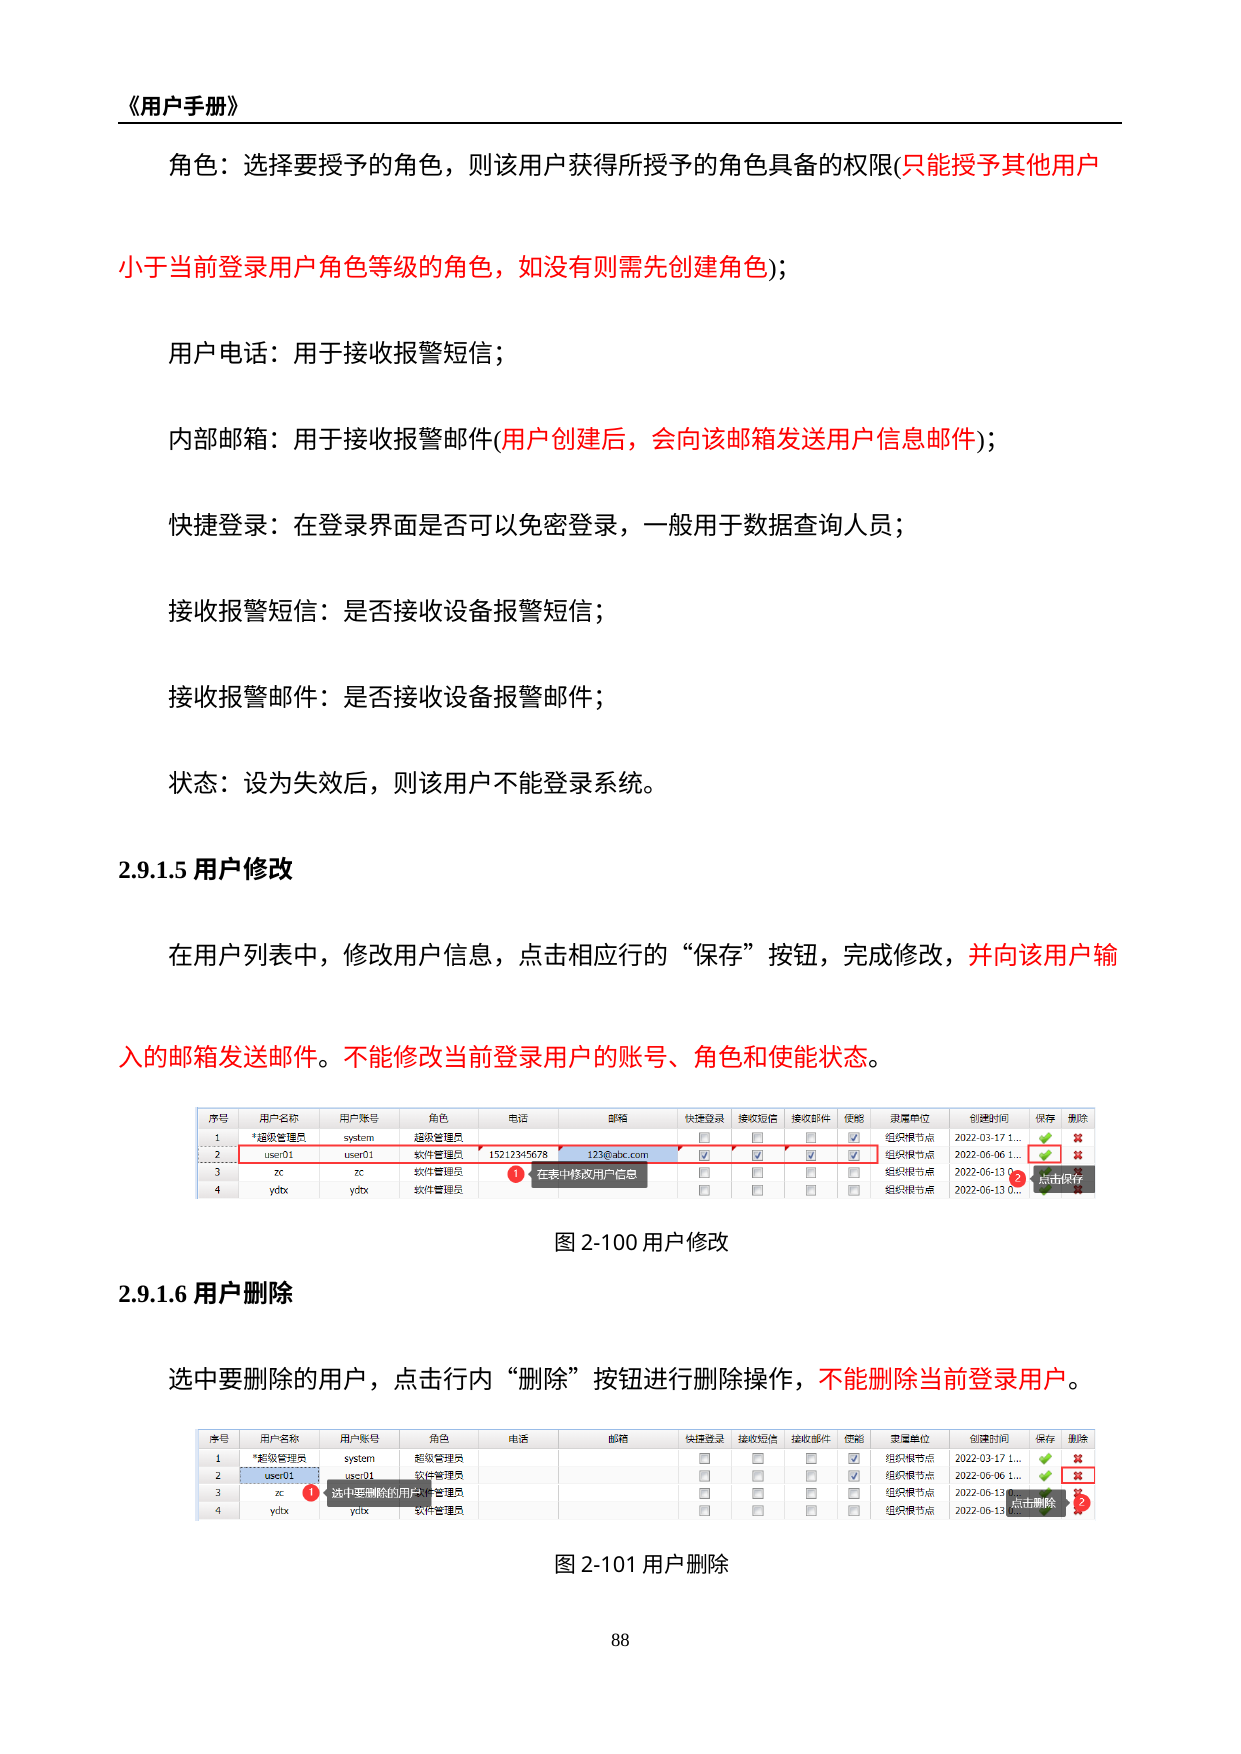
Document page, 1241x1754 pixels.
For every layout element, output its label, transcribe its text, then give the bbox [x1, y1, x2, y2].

text 接收报警邮件：是否接收设备报警邮件； [118, 661, 1122, 729]
picture [195, 1107, 1096, 1199]
text 接收报警短信：是否接收设备报警短信； [118, 575, 1122, 643]
text 状态：设为失效后，则该用户不能登录系统。 [118, 747, 1122, 815]
picture [195, 1429, 1096, 1521]
text 图2-100用户修改 [118, 1224, 1122, 1258]
text 在用户列表中，修改用户信息，点击相应行的“保存”按钮，完成修改，并向该用户输入的邮箱发送邮件。不能修改当前登录用户的账号、角色和使能状态。 [118, 919, 1122, 1089]
text 快捷登录：在登录界面是否可以免密登录，一般用于数据查询人员； [118, 489, 1122, 557]
text 图2-101用户删除 [118, 1546, 1122, 1580]
text 角色：选择要授予的角色，则该用户获得所授予的角色具备的权限(只能授予其他用户小于当前登录用户角色等级的角色，如没有则需先创建角色)； [118, 129, 1122, 299]
text 内部邮箱：用于接收报警邮件(用户创建后，会向该邮箱发送用户信息邮件)； [118, 403, 1122, 471]
subtitle 2.9.1.6 用户删除 [118, 1258, 1122, 1326]
text 用户电话：用于接收报警短信； [118, 317, 1122, 385]
text 选中要删除的用户，点击行内“删除”按钮进行删除操作，不能删除当前登录用户。 [118, 1344, 1122, 1412]
subtitle 2.9.1.5 用户修改 [118, 833, 1122, 901]
